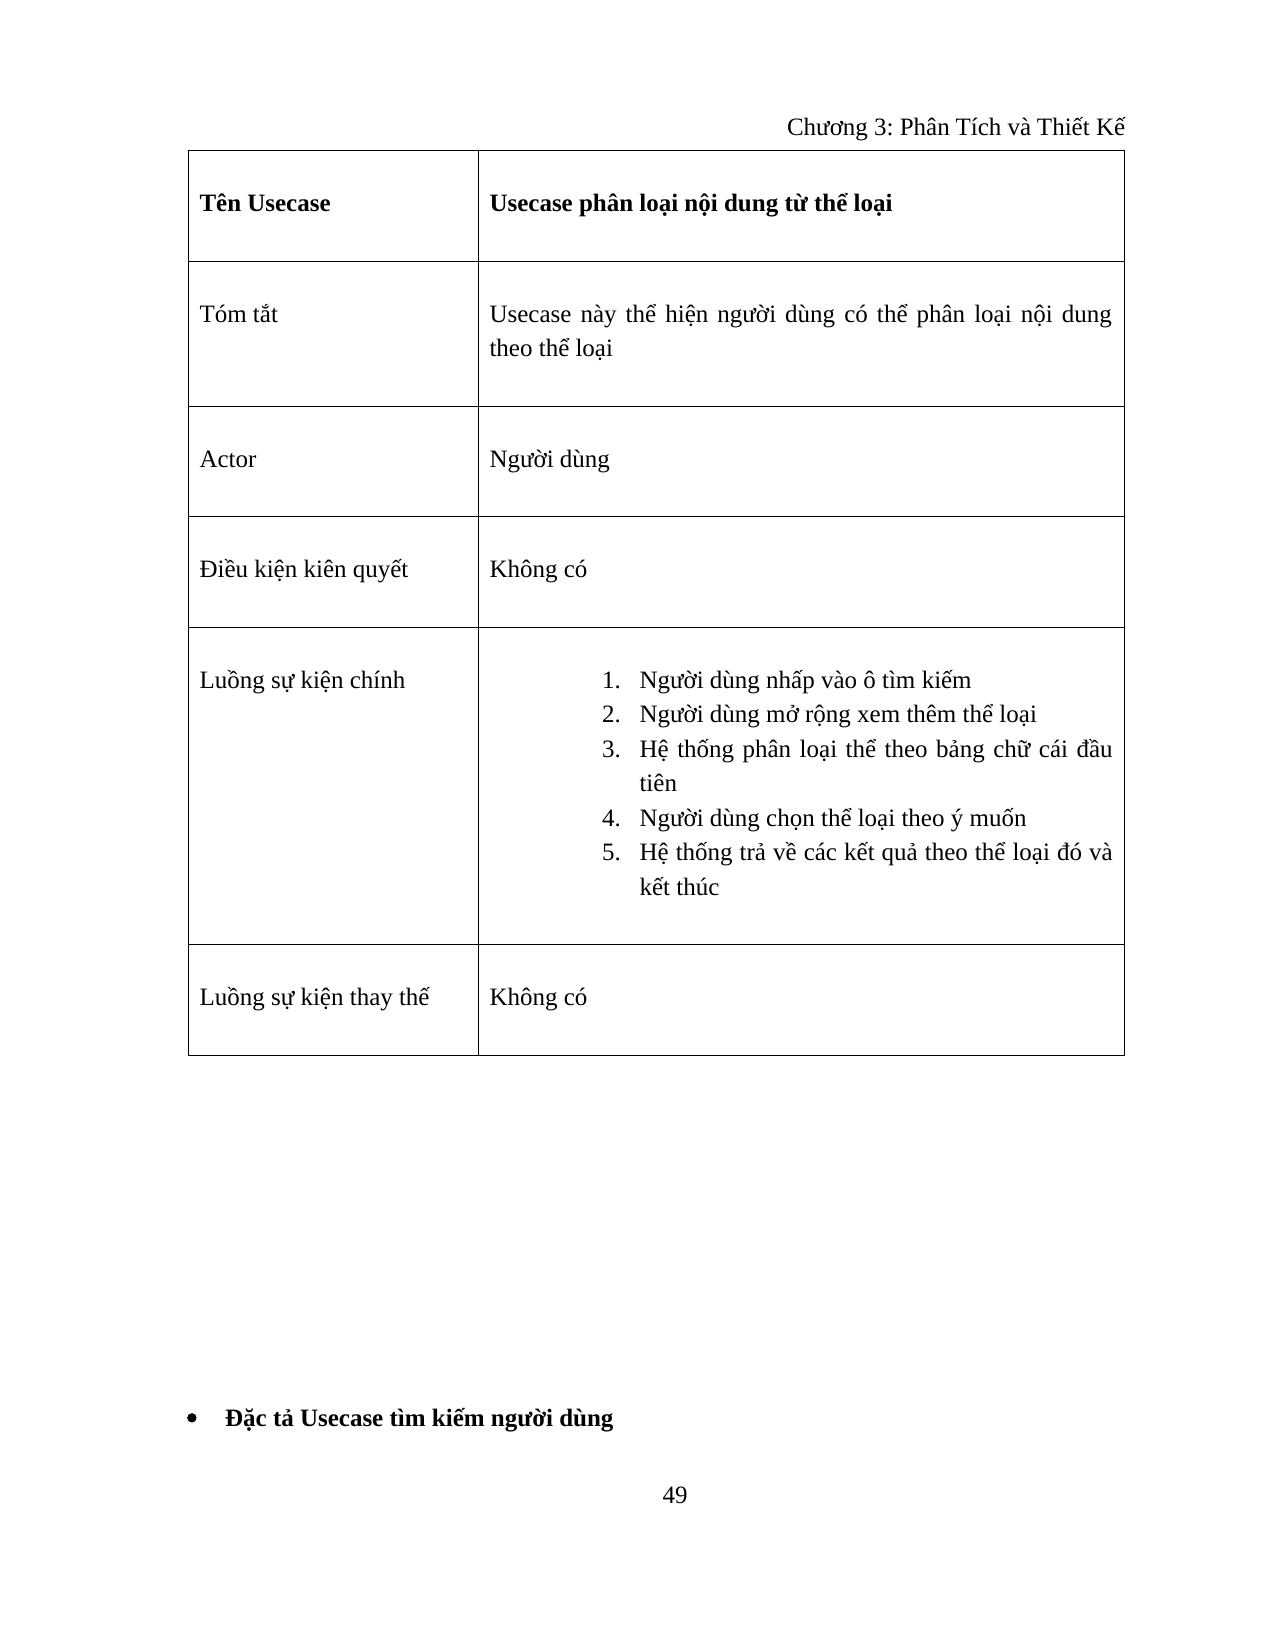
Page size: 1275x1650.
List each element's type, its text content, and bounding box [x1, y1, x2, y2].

table_cell Không có [479, 517, 1124, 627]
table_cell Tóm tắt [189, 262, 478, 406]
table_cell Usecase này thể hiện người dùng có thể phân loại nội dung theo thể loại [479, 262, 1124, 406]
table_header Tên Usecase [189, 151, 478, 261]
table_cell Luồng sự kiện chính [189, 628, 478, 944]
table_cell Luồng sự kiện thay thế [189, 945, 478, 1054]
table_cell Người dùng nhấp vào ô tìm kiếm Người dùng mở rộng xem thêm thể loại Hệ thống phân loại thể theo bảng chữ cái đầu tiên Người dùng chọn thể loại theo ý muốn Hệ thống trả về các kết quả theo thể loại đó và kết thúc [479, 628, 1124, 944]
table_cell Người dùng [479, 407, 1124, 516]
table_cell Không có [479, 945, 1124, 1054]
table_cell Actor [189, 407, 478, 516]
list Đặc tả Usecase tìm kiếm người dùng [187, 1403, 1125, 1432]
table_cell Điều kiện kiên quyết [189, 517, 478, 627]
table_header Usecase phân loại nội dung từ thể loại [479, 151, 1124, 261]
